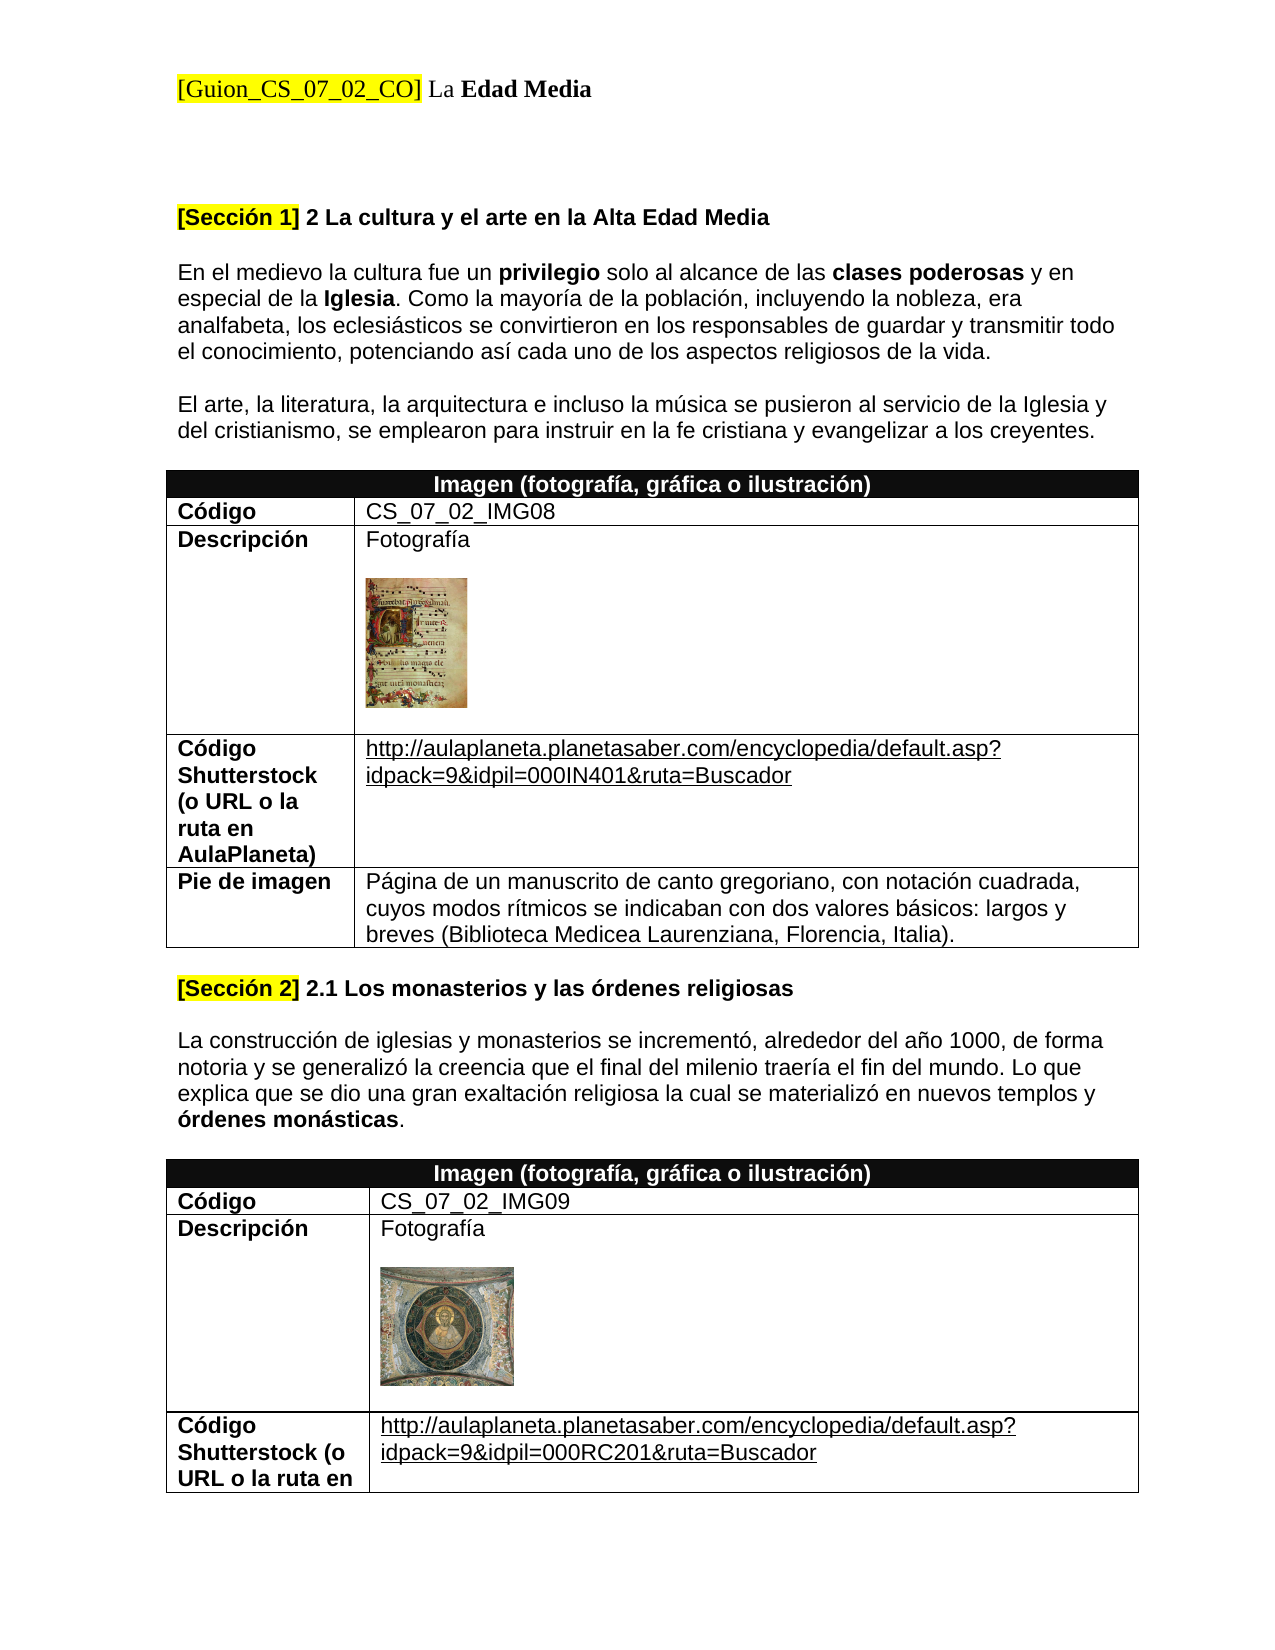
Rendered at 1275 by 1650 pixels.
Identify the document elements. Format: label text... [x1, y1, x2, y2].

table_cell Descripción [167, 1215, 369, 1411]
picture [365, 578, 468, 708]
subtitle [Sección 1] 2 La cultura y el arte en la Alta Edad Media [177, 203, 1127, 230]
table_cell CS_07_02_IMG09 [370, 1188, 1138, 1214]
table_header Imagen (fotografía, gráfica o ilustración) [167, 471, 1138, 497]
table_cell Fotografía [355, 526, 1138, 734]
text El arte, la literatura, la arquitectura e incluso la música se pusieron al servicio de la Iglesia y del cristianismo, se emplearon para instruir en la fe cristiana y evangelizar a los creyentes. [177, 391, 1127, 443]
table_cell Código Shutterstock (o URL o la ruta en AulaPlaneta) [167, 735, 354, 867]
table_header Imagen (fotografía, gráfica o ilustración) [167, 1160, 1138, 1187]
table_cell Descripción [167, 526, 354, 734]
table_cell Código [167, 498, 354, 525]
table_cell Fotografía [370, 1215, 1138, 1411]
table_cell http://aulaplaneta.planetasaber.com/encyclopedia/default.asp?idpack=9&idpil=000IN401&ruta=Buscador [355, 735, 1138, 867]
picture [380, 1267, 514, 1386]
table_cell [167, 1413, 369, 1492]
table_cell Página de un manuscrito de canto gregoriano, con notación cuadrada, cuyos modos rítmicos se indicaban con dos valores básicos: largos y breves (Biblioteca Medicea Laurenziana, Florencia, Italia). [355, 868, 1138, 947]
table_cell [370, 1413, 1138, 1492]
text En el medievo la cultura fue un privilegio solo al alcance de las clases poderosas y en especial de la Iglesia. Como la mayoría de la población, incluyendo la nobleza, era analfabeta, los eclesiásticos se convirtieron en los responsables de guardar y transmitir todo el conocimiento, potenciando así cada uno de los aspectos religiosos de la vida. [177, 259, 1127, 364]
table_cell CS_07_02_IMG08 [355, 498, 1138, 525]
text [Sección 2] 2.1 Los monasterios y las órdenes religiosas [299, 975, 1127, 1001]
text La construcción de iglesias y monasterios se incrementó, alrededor del año 1000, de forma notoria y se generalizó la creencia que el final del milenio traería el fin del mundo. Lo que explica que se dio una gran exaltación religiosa la cual se materializó en nuevos templos y órdenes monásticas. [177, 1027, 1127, 1133]
table_cell Pie de imagen [167, 868, 354, 947]
table_cell Código [167, 1188, 369, 1214]
